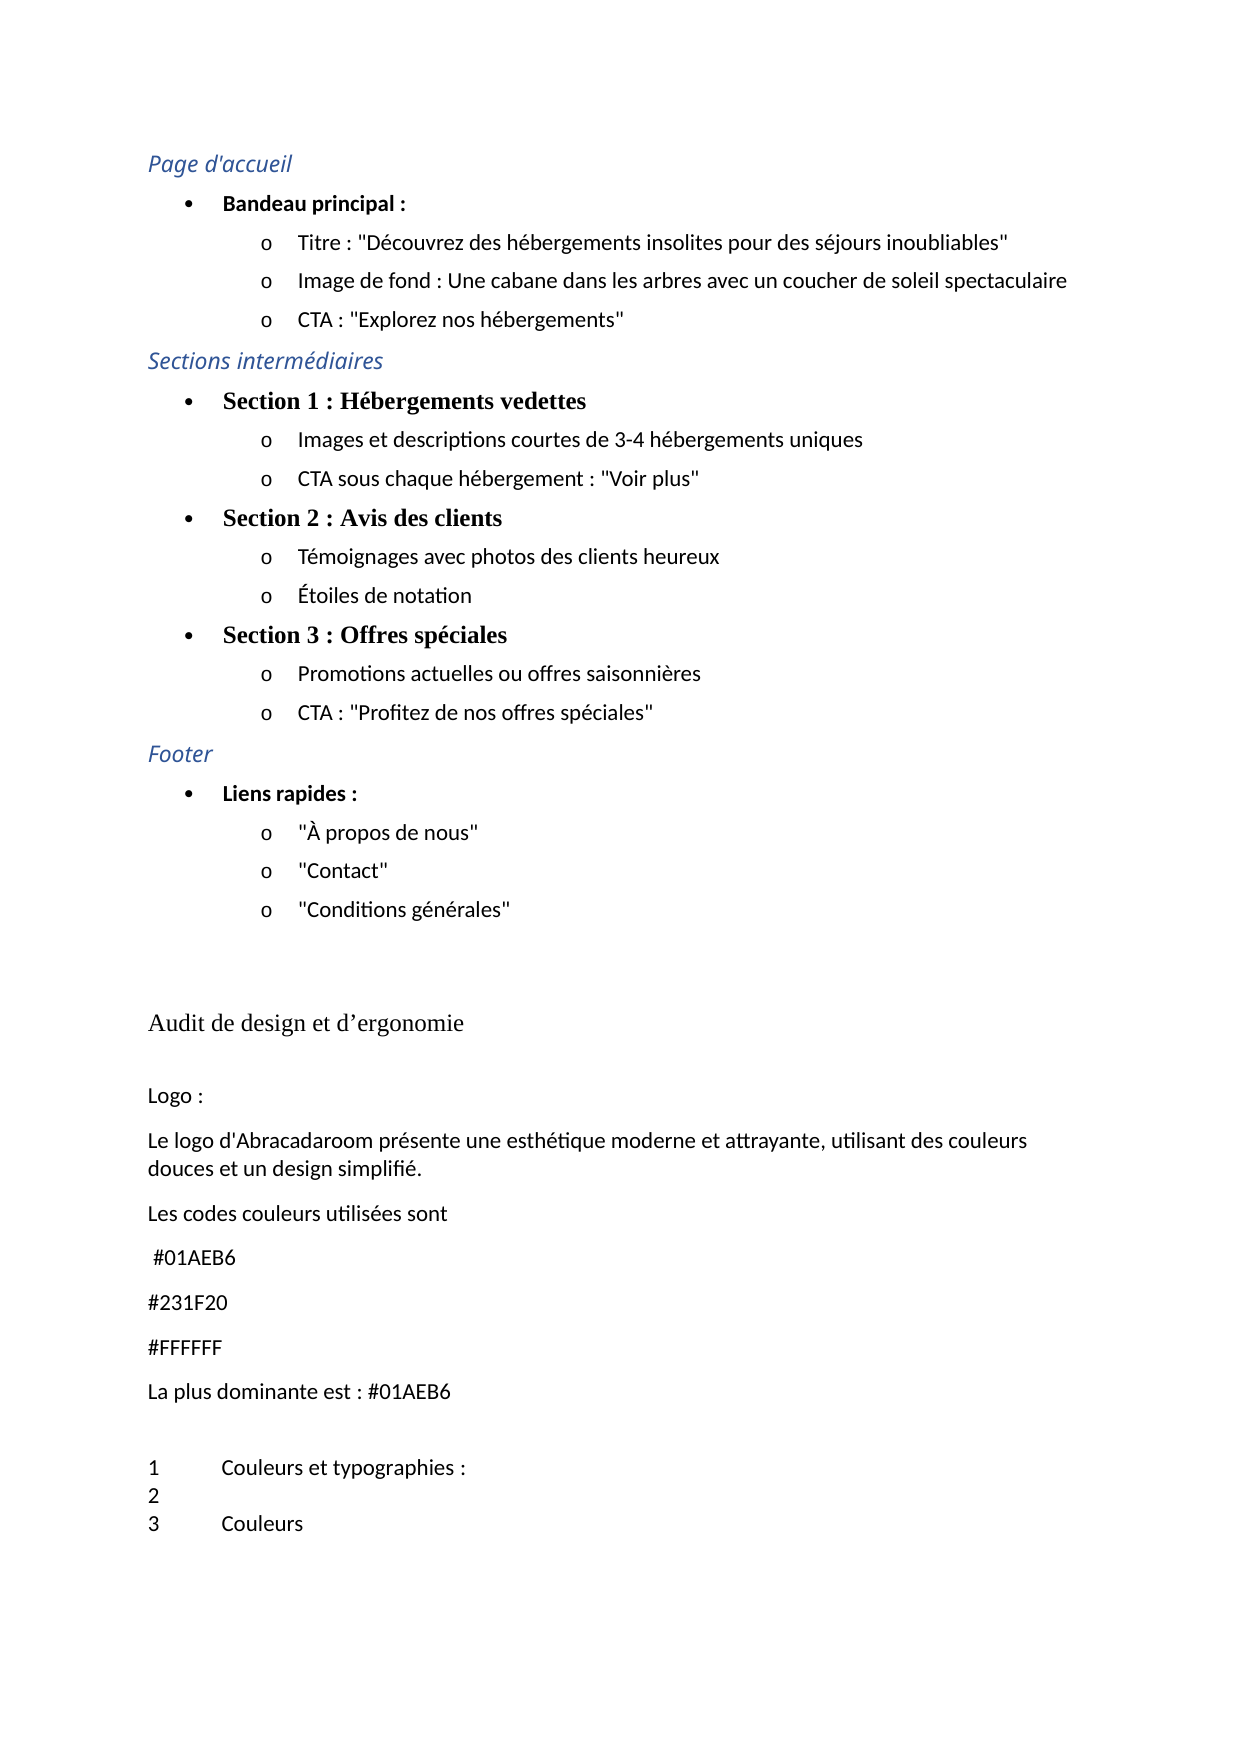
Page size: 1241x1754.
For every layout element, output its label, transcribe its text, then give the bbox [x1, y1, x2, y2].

text Logo : [148, 1081, 1093, 1109]
list Section 1 : Hébergements vedettes [185, 386, 1093, 415]
list Image de fond : Une cabane dans les arbres avec un coucher de soleil spectaculaire [260, 267, 1093, 295]
text Audit de design et d’ergonomie [148, 1008, 1093, 1037]
list CTA : "Explorez nos hébergements" [260, 306, 1093, 334]
list Liens rapides : [185, 779, 1093, 807]
list "Contact" [260, 857, 1093, 885]
text #FFFFFF [148, 1333, 1093, 1361]
list Bandeau principal : [185, 189, 1093, 217]
list CTA sous chaque hébergement : "Voir plus" [260, 464, 1093, 493]
list Images et descriptions courtes de 3-4 hébergements uniques [260, 425, 1093, 454]
text Le logo d'Abracadaroom présente une esthétique moderne et attrayante, utilisant des couleurs douces et un design simplifié. [148, 1126, 1093, 1182]
list "Conditions générales" [260, 896, 1093, 924]
list Section 2 : Avis des clients [185, 503, 1093, 532]
list Couleurs [148, 1509, 1093, 1537]
subtitle Page d'accueil [148, 148, 1093, 179]
text La plus dominante est : #01AEB6 [148, 1377, 1093, 1406]
list Couleurs et typographies : [148, 1453, 1093, 1481]
list Étoiles de notation [260, 581, 1093, 610]
list Section 3 : Offres spéciales [185, 620, 1093, 649]
list Promotions actuelles ou offres saisonnières [260, 659, 1093, 688]
text #231F20 [148, 1288, 1093, 1316]
list Témoignages avec photos des clients heureux [260, 542, 1093, 571]
text Les codes couleurs utilisées sont [148, 1199, 1093, 1227]
text #01AEB6 [148, 1243, 1093, 1271]
list Titre : "Découvrez des hébergements insolites pour des séjours inoubliables" [260, 228, 1093, 256]
subtitle Sections intermédiaires [148, 344, 1093, 376]
list CTA : "Profitez de nos offres spéciales" [260, 698, 1093, 727]
list "À propos de nous" [260, 818, 1093, 846]
subtitle Footer [148, 737, 1093, 769]
